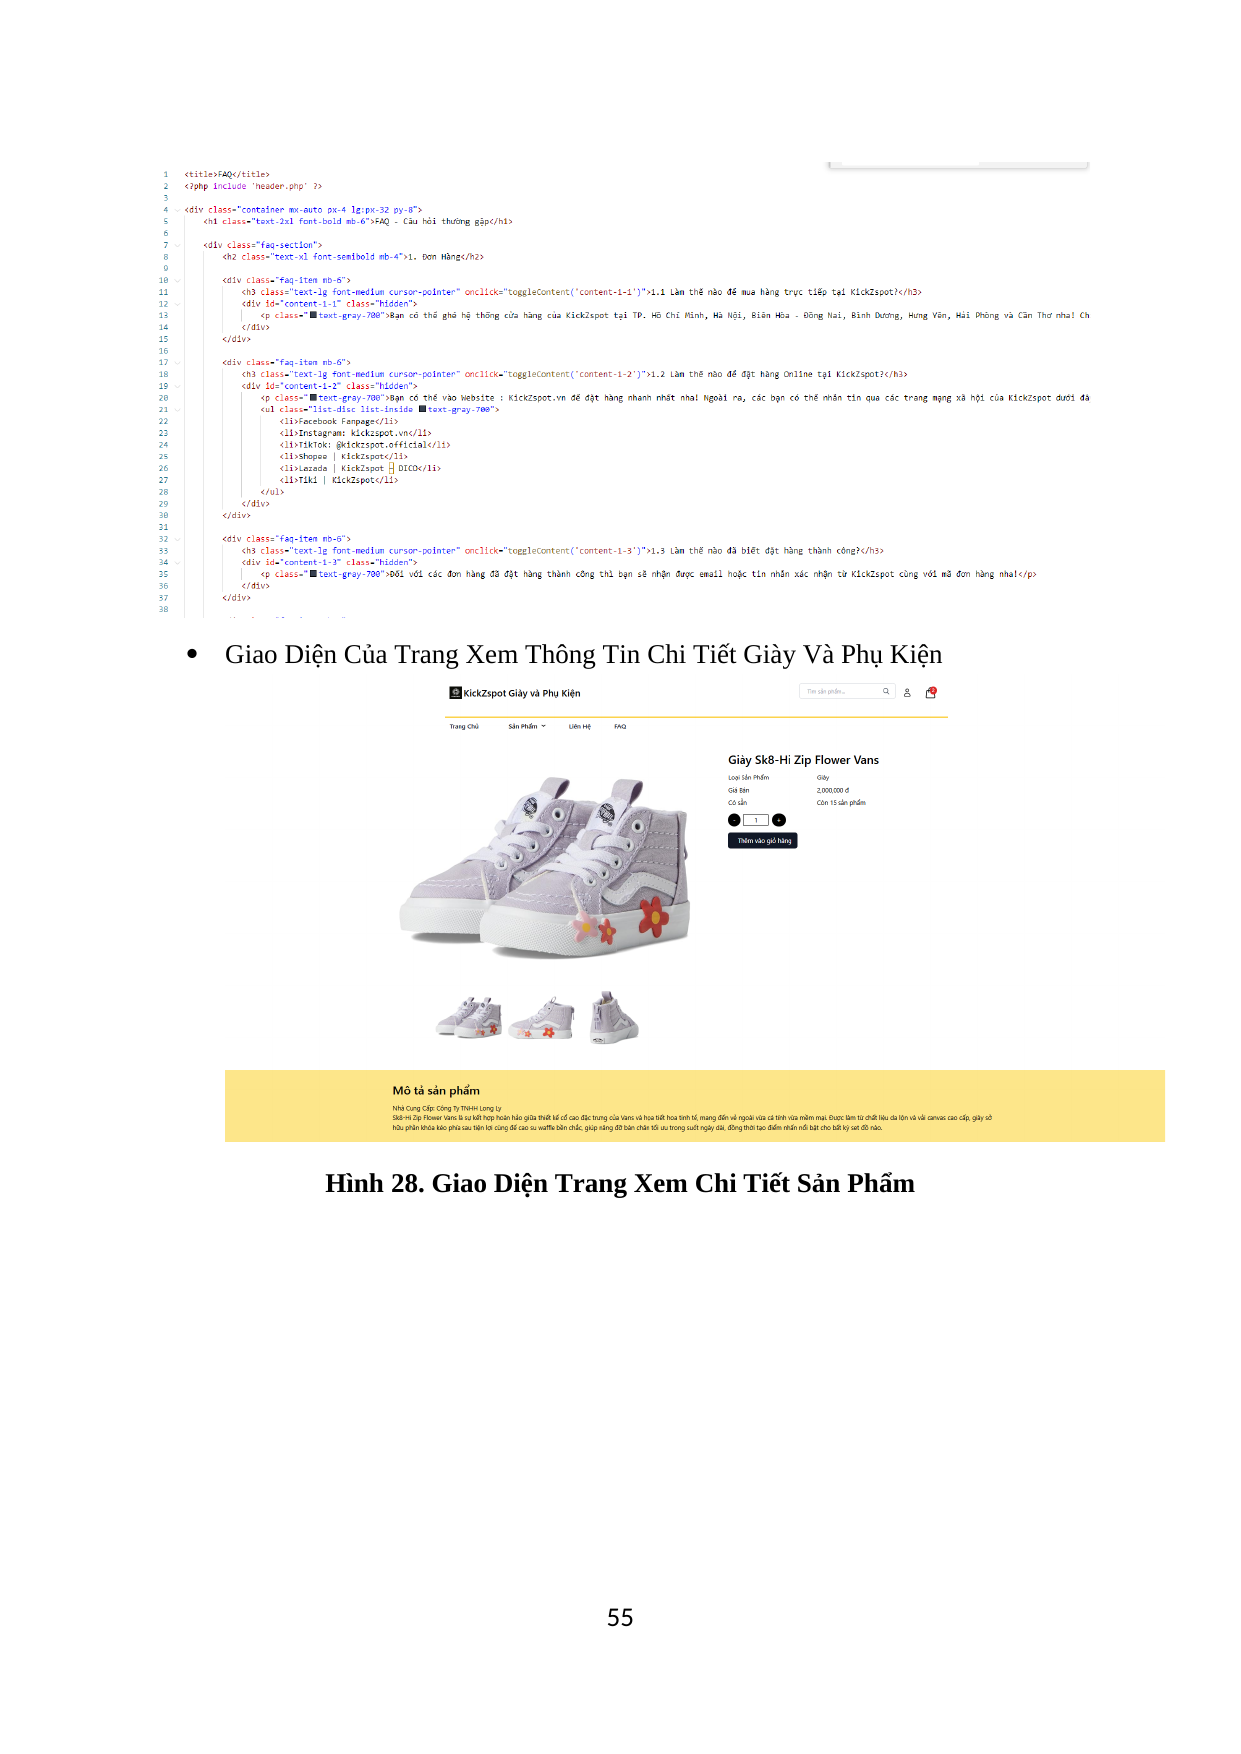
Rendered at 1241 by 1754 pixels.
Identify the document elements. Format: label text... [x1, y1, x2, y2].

list Giao Diện Của Trang Xem Thông Tin Chi Tiết Giày Và Phụ Kiện [187, 638, 1090, 670]
picture [225, 674, 1166, 1142]
text Hình 28. Giao Diện Trang Xem Chi Tiết Sản Phẩm [150, 1167, 1090, 1198]
picture [150, 162, 1091, 618]
